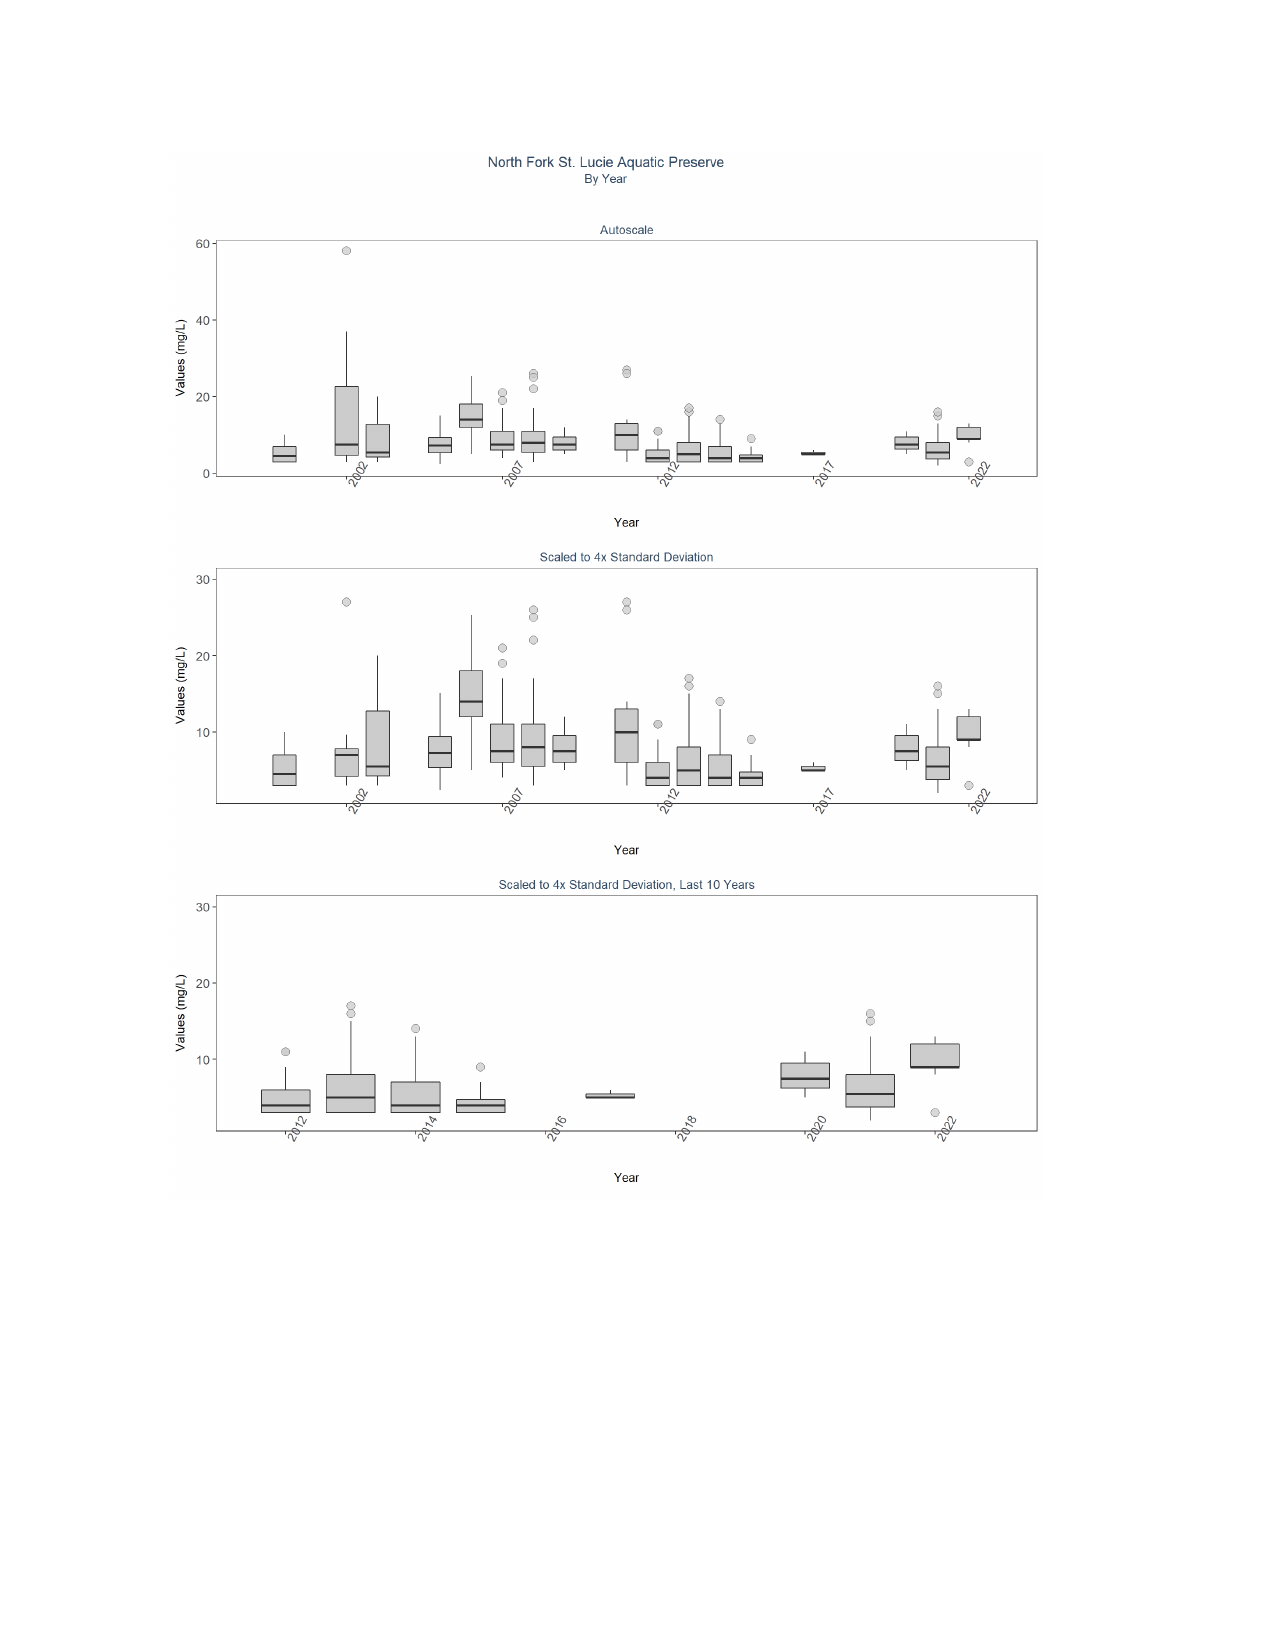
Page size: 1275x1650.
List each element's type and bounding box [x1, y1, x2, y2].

picture [168, 150, 1044, 1200]
